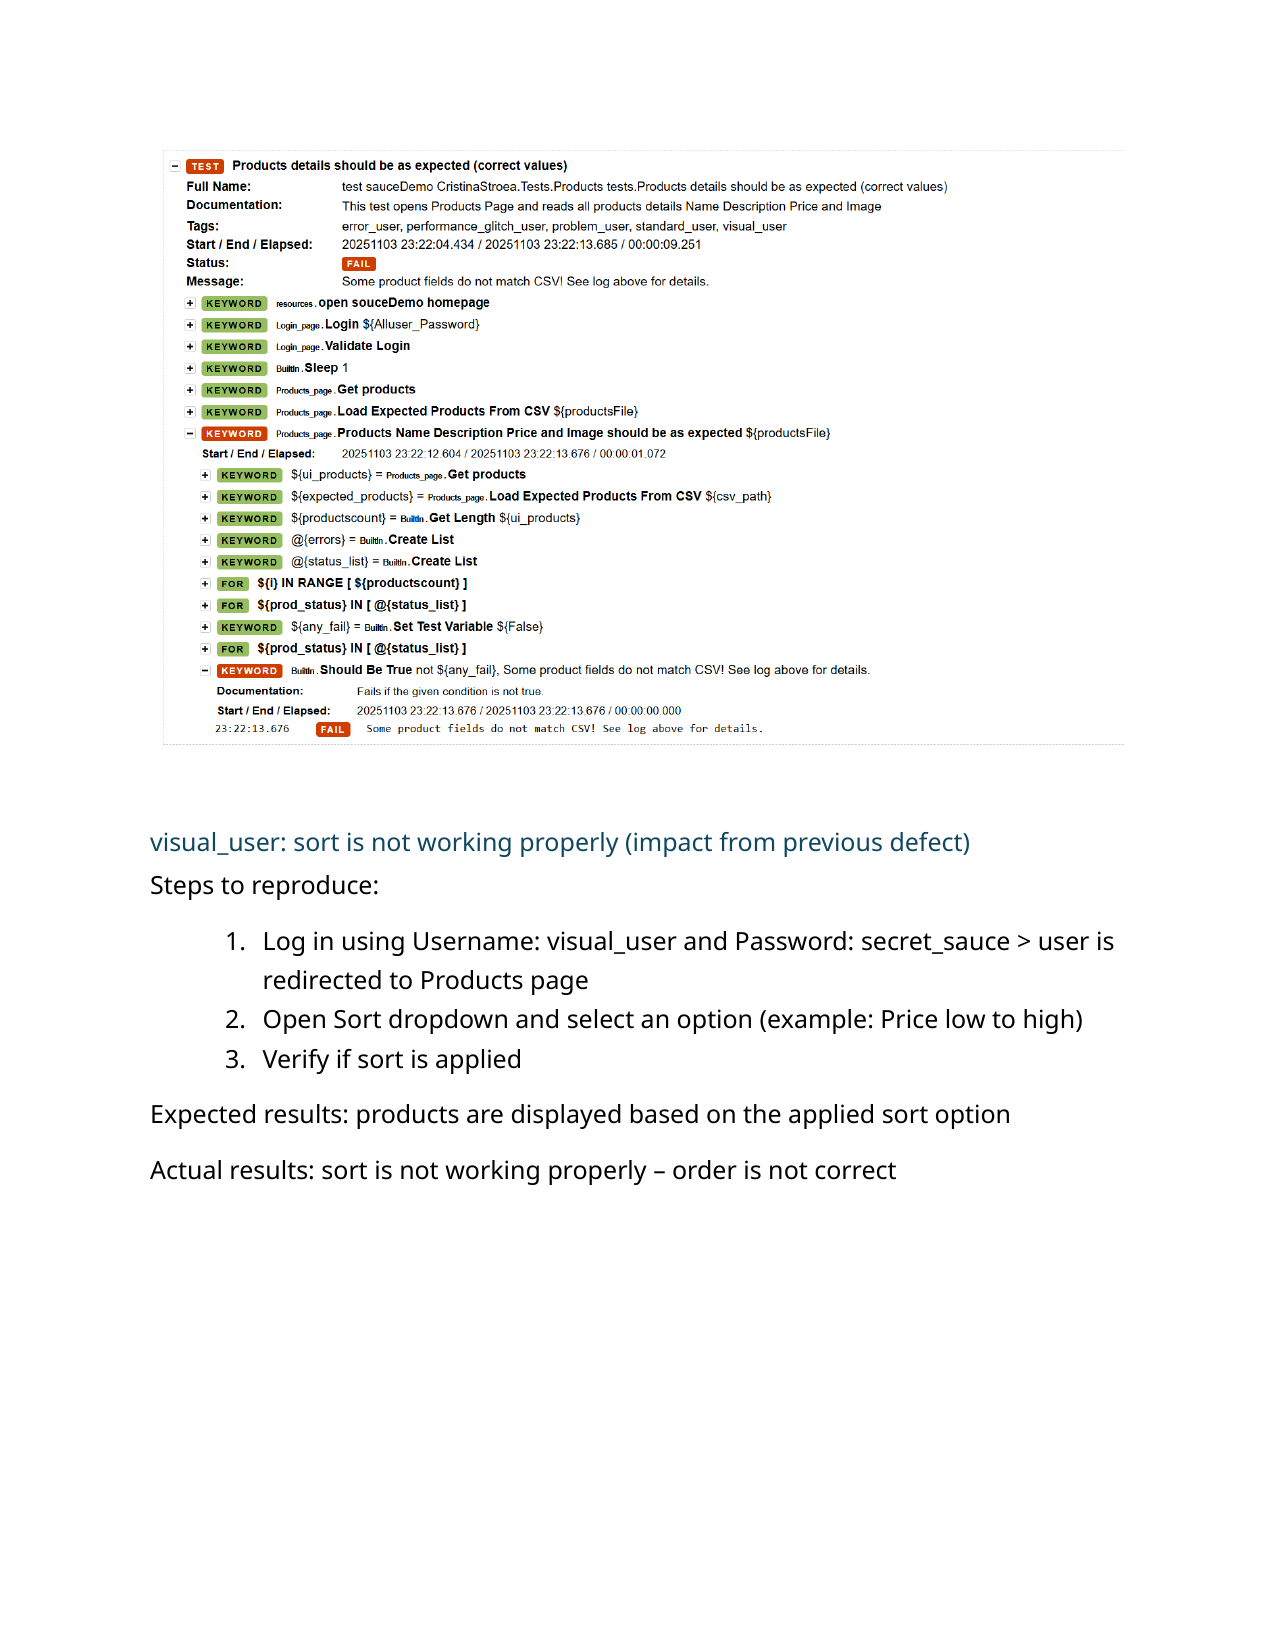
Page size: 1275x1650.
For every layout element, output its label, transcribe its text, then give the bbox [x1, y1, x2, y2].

list Open Sort dropdown and select an option (example: Price low to high) [225, 1002, 1125, 1036]
list Verify if sort is applied [225, 1041, 1125, 1075]
text Steps to reproduce: [150, 868, 1125, 902]
picture [150, 150, 1125, 747]
subtitle visual_user: sort is not working properly (impact from previous defect) [150, 824, 1125, 859]
text Expected results: products are displayed based on the applied sort option [150, 1097, 1125, 1131]
text Actual results: sort is not working properly – order is not correct [150, 1153, 1125, 1187]
list Log in using Username: visual_user and Password: secret_sauce > user is redirected to Products page [225, 924, 1125, 997]
